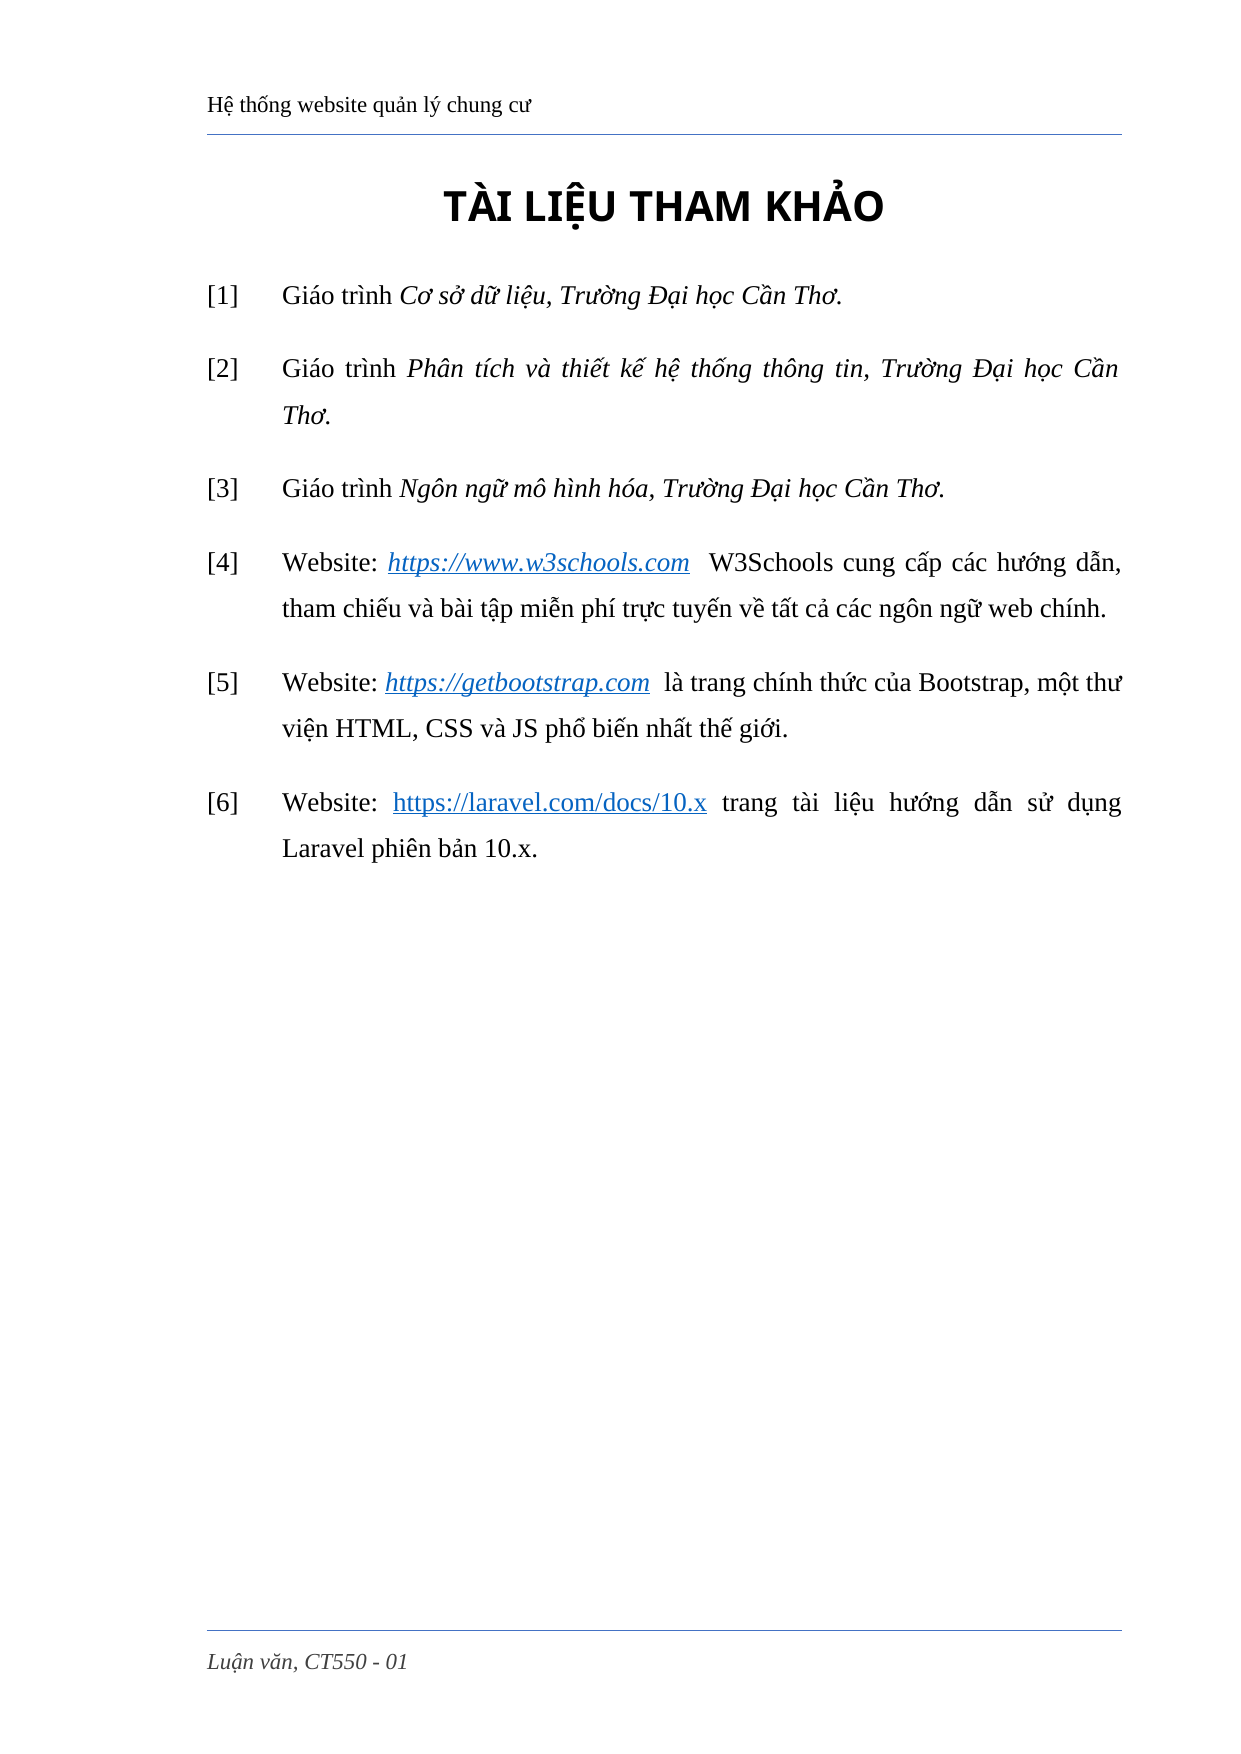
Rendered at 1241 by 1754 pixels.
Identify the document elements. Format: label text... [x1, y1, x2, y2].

list Giáo trình Ngôn ngữ mô hình hóa, Trường Đại học Cần Thơ. [207, 472, 1122, 503]
subtitle TÀI LIỆU THAM KHẢO [207, 177, 1122, 234]
list Website: https://getbootstrap.com là trang chính thức của Bootstrap, một thư viện HTML, CSS và JS phổ biến nhất thế giới. [207, 666, 1122, 743]
list Giáo trình Phân tích và thiết kế hệ thống thông tin, Trường Đại học Cần Thơ. [207, 352, 1122, 430]
list Giáo trình Cơ sở dữ liệu, Trường Đại học Cần Thơ. [207, 279, 1122, 310]
list Website: https://laravel.com/docs/10.x trang tài liệu hướng dẫn sử dụng Laravel phiên bản 10.x. [207, 786, 1122, 863]
list Website: https://www.w3schools.com W3Schools cung cấp các hướng dẫn, tham chiếu và bài tập miễn phí trực tuyến về tất cả các ngôn ngữ web chính. [207, 546, 1122, 623]
